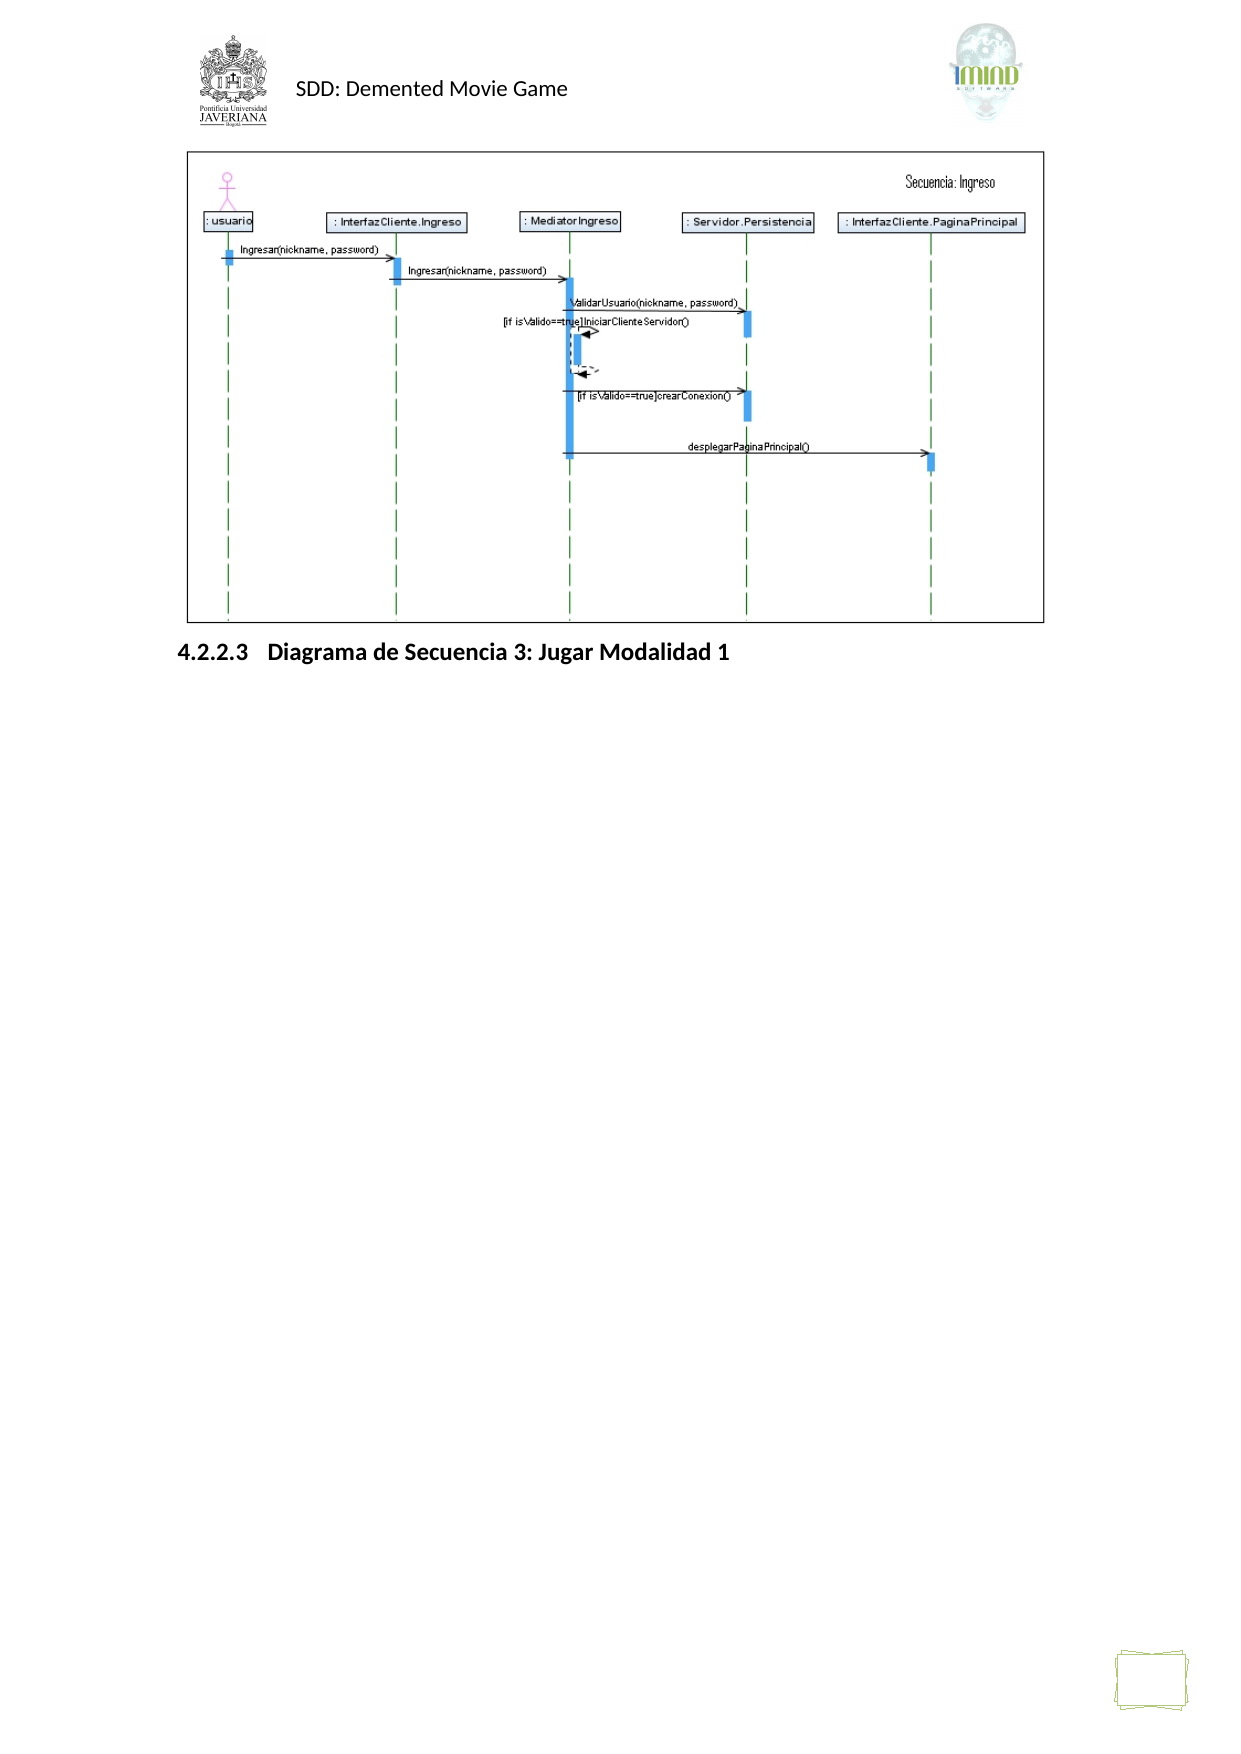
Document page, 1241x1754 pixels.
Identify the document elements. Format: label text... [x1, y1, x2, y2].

list Diagrama de Secuencia 3: Jugar Modalidad 1 [177, 636, 1063, 666]
picture [200, 35, 267, 127]
picture [948, 23, 1029, 127]
picture [177, 147, 1062, 632]
